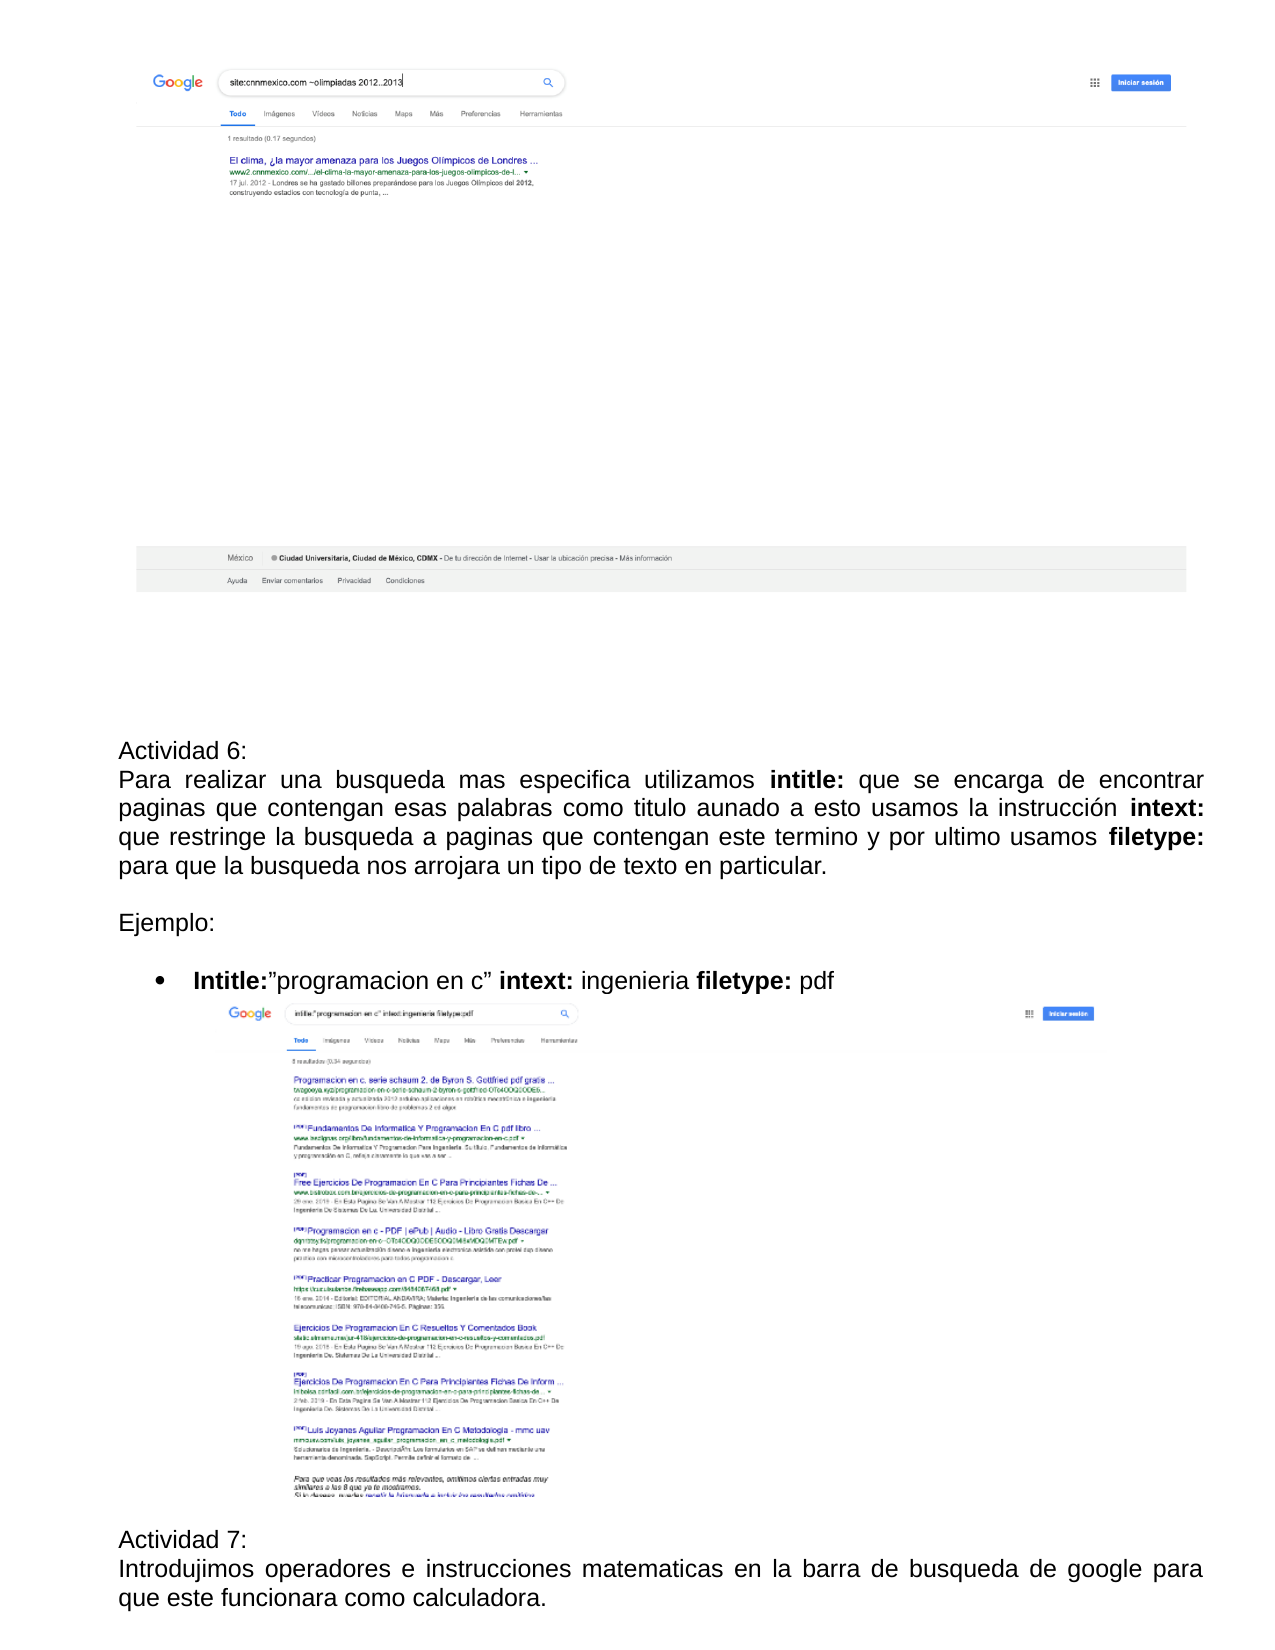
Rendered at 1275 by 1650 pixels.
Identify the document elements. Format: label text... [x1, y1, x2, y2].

text Actividad 6: [118, 736, 1205, 765]
text Actividad 7: [118, 1526, 1205, 1554]
text Para realizar una busqueda mas especifica utilizamos intitle: que se encarga de encontrar paginas que contengan esas palabras como titulo aunado a esto usamos la instrucción intext: que restringe la busqueda a paginas que contengan este termino y por ultimo usamos filetype: para que la busqueda nos arrojara un tipo de texto en particular. [118, 765, 1205, 880]
picture [215, 994, 1108, 1497]
text Introdujimos operadores e instrucciones matematicas en la barra de busqueda de google para que este funcionara como calculadora. [118, 1554, 1205, 1612]
list Intitle:”programacion en c” intext: ingenieria filetype: pdf [156, 966, 1205, 995]
text Ejemplo: [118, 908, 1205, 937]
picture [136, 59, 1187, 650]
